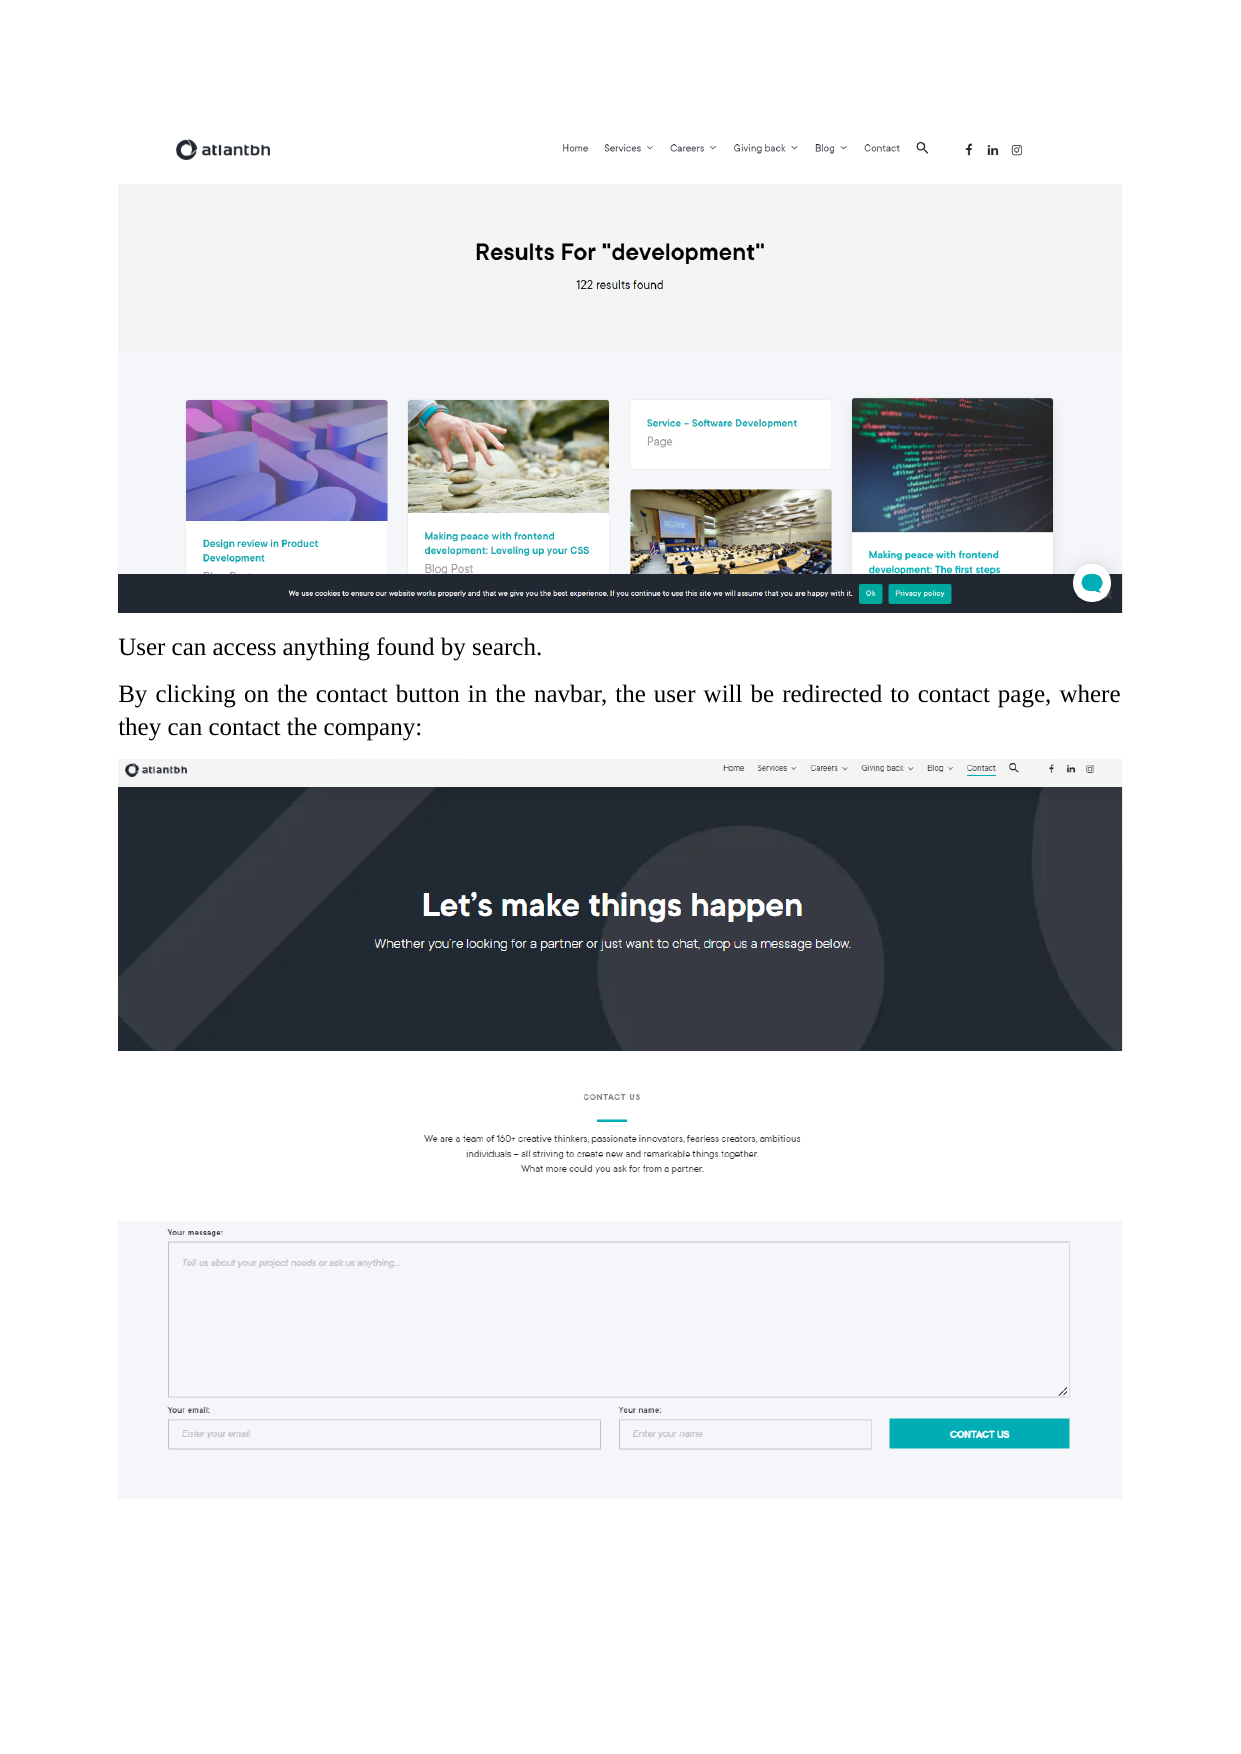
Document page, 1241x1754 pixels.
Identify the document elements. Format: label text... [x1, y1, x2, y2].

text User can access anything found by search. [118, 632, 1122, 660]
picture [118, 759, 1123, 1499]
picture [118, 118, 1123, 613]
text By clicking on the contact button in the navbar, the user will be redirected to contact page, where they can contact the company: [118, 679, 1122, 741]
